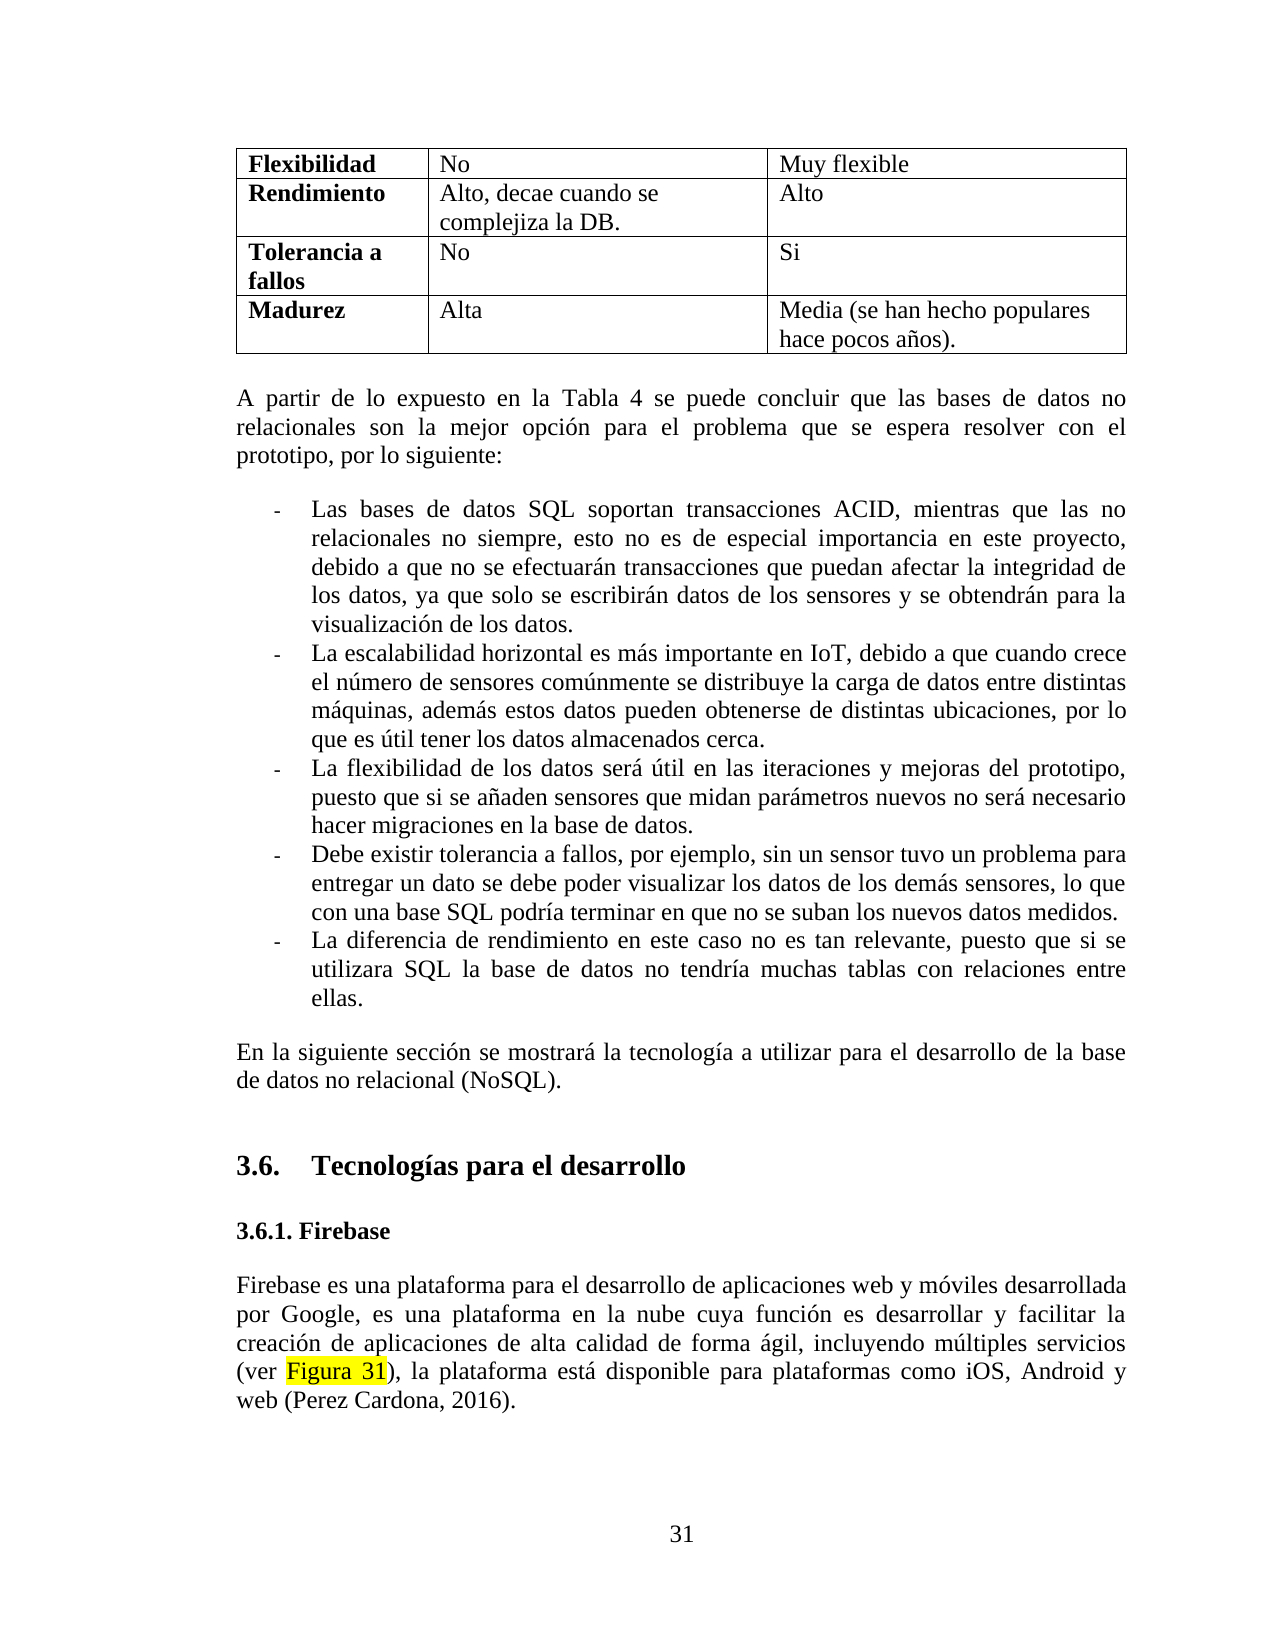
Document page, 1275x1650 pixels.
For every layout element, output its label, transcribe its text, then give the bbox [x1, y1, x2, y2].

table_cell Alto [768, 179, 1126, 236]
table_cell Muy flexible [768, 149, 1126, 177]
list La escalabilidad horizontal es más importante en IoT, debido a que cuando crece el número de sensores comúnmente se distribuye la carga de datos entre distintas máquinas, además estos datos pueden obtenerse de distintas ubicaciones, por lo que es útil tener los datos almacenados cerca. [274, 638, 1127, 753]
subtitle Tecnologías para el desarrollo [236, 1148, 1127, 1181]
list Debe existir tolerancia a fallos, por ejemplo, sin un sensor tuvo un problema para entregar un dato se debe poder visualizar los datos de los demás sensores, lo que con una base SQL podría terminar en que no se suban los nuevos datos medidos. [274, 839, 1127, 925]
text 3.6.1. Firebase [236, 1216, 1127, 1245]
table_cell No [429, 149, 767, 177]
table_cell Rendimiento [237, 179, 428, 236]
text Firebase es una plataforma para el desarrollo de aplicaciones web y móviles desarrollada por Google, es una plataforma en la nube cuya función es desarrollar y facilitar la creación de aplicaciones de alta calidad de forma ágil, incluyendo múltiples servicios (ver Figura 31), la plataforma está disponible para plataformas como iOS, Android y web . [236, 1270, 1127, 1414]
table_cell Madurez [237, 296, 428, 353]
table_cell Alta [429, 296, 767, 353]
table_cell Media (se han hecho populares hace pocos años). [768, 296, 1126, 353]
table_cell Flexibilidad [237, 149, 428, 177]
text En la siguiente sección se mostrará la tecnología a utilizar para el desarrollo de la base de datos no relacional (NoSQL). [236, 1037, 1127, 1094]
list La flexibilidad de los datos será útil en las iteraciones y mejoras del prototipo, puesto que si se añaden sensores que midan parámetros nuevos no será necesario hacer migraciones en la base de datos. [274, 753, 1127, 839]
table_cell Tolerancia a fallos [237, 237, 428, 294]
table_cell Si [768, 237, 1126, 294]
table_cell No [429, 237, 767, 294]
list Las bases de datos SQL soportan transacciones ACID, mientras que las no relacionales no siempre, esto no es de especial importancia en este proyecto, debido a que no se efectuarán transacciones que puedan afectar la integridad de los datos, ya que solo se escribirán datos de los sensores y se obtendrán para la visualización de los datos. [274, 494, 1127, 638]
list La diferencia de rendimiento en este caso no es tan relevante, puesto que si se utilizara SQL la base de datos no tendría muchas tablas con relaciones entre ellas. [274, 925, 1127, 1012]
text A partir de lo expuesto en la Tabla 4 se puede concluir que las bases de datos no relacionales son la mejor opción para el problema que se espera resolver con el prototipo, por lo siguiente: [236, 383, 1127, 469]
table_cell Alto, decae cuando se complejiza la DB. [429, 179, 767, 236]
